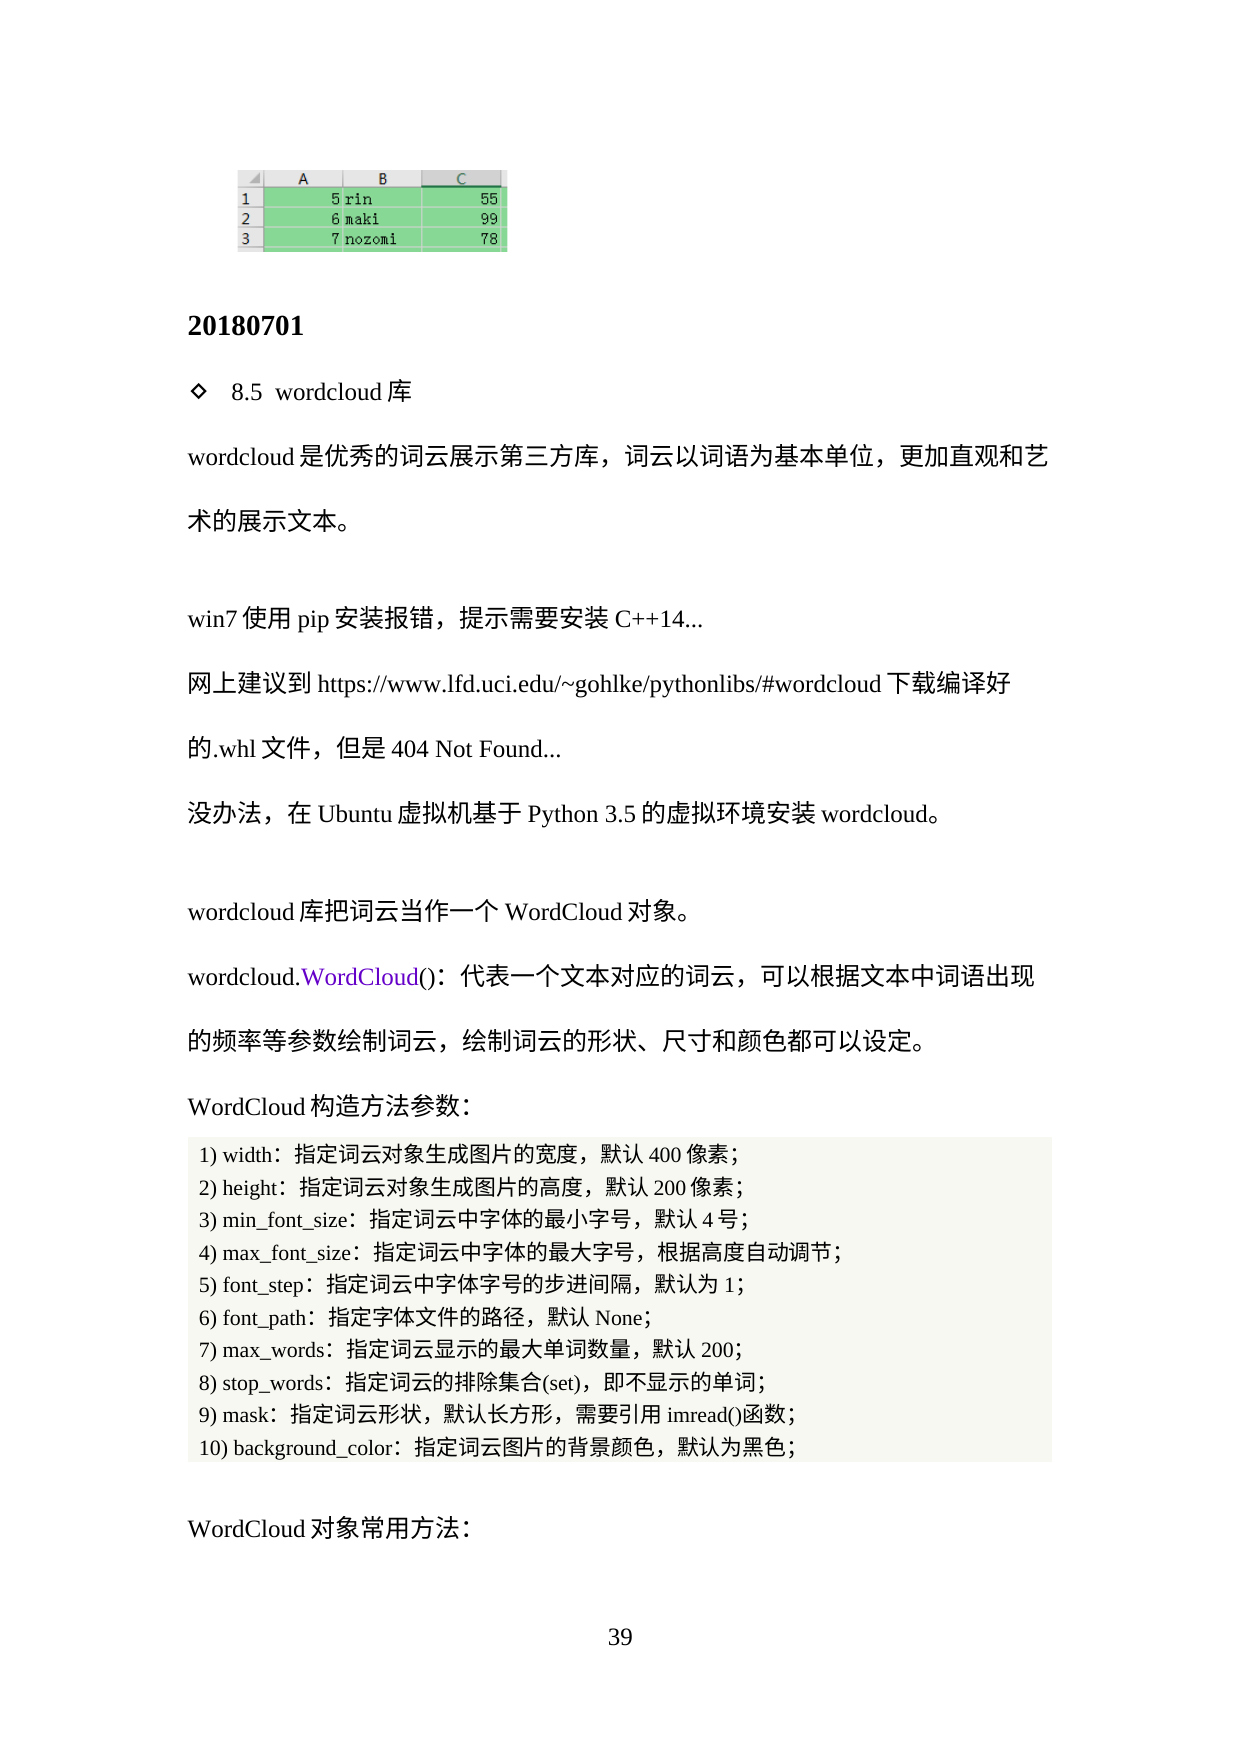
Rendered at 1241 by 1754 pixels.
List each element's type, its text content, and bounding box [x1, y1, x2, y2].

text 没办法，在Ubuntu虚拟机基于Python 3.5的虚拟环境安装wordcloud。 [187, 779, 1053, 844]
text 网上建议到https://www.lfd.uci.edu/~gohlke/pythonlibs/#wordcloud下载编译好的.whl文件，但是404 Not Found... [187, 649, 1053, 779]
text 20180701 [187, 292, 1053, 357]
text wordcloud库把词云当作一个WordCloud对象。 [187, 877, 1053, 942]
text wordcloud是优秀的词云展示第三方库，词云以词语为基本单位，更加直观和艺术的展示文本。 [187, 422, 1053, 552]
table_header 1) width：指定词云对象生成图片的宽度，默认400像素； 2) height：指定词云对象生成图片的高度，默认200像素； 3) min_font_size：指定词云中字体的最小字号，默认4号； 4) max_font_size：指定词云中字体的最大字号，根据高度自动调节； 5) font_step：指定词云中字体字号的步进间隔，默认为1； 6) font_path：指定字体文件的路径，默认None； 7) max_words：指定词云显示的最大单词数量，默认200； 8) stop_words：指定词云的排除集合(set)，即不显示的单词； 9) mask：指定词云形状，默认长方形，需要引用imread()函数； 10) background_color：指定词云图片的背景颜色，默认为黑色； [188, 1137, 1052, 1462]
text WordCloud构造方法参数： [187, 1072, 1053, 1137]
picture [237, 170, 508, 252]
text wordcloud.WordCloud()：代表一个文本对应的词云，可以根据文本中词语出现的频率等参数绘制词云，绘制词云的形状、尺寸和颜色都可以设定。 [187, 942, 1053, 1072]
text WordCloud对象常用方法： [187, 1494, 1053, 1559]
text win7使用pip安装报错，提示需要安装C++14... [187, 584, 1053, 649]
list 8.5 wordcloud库 [187, 357, 1053, 422]
